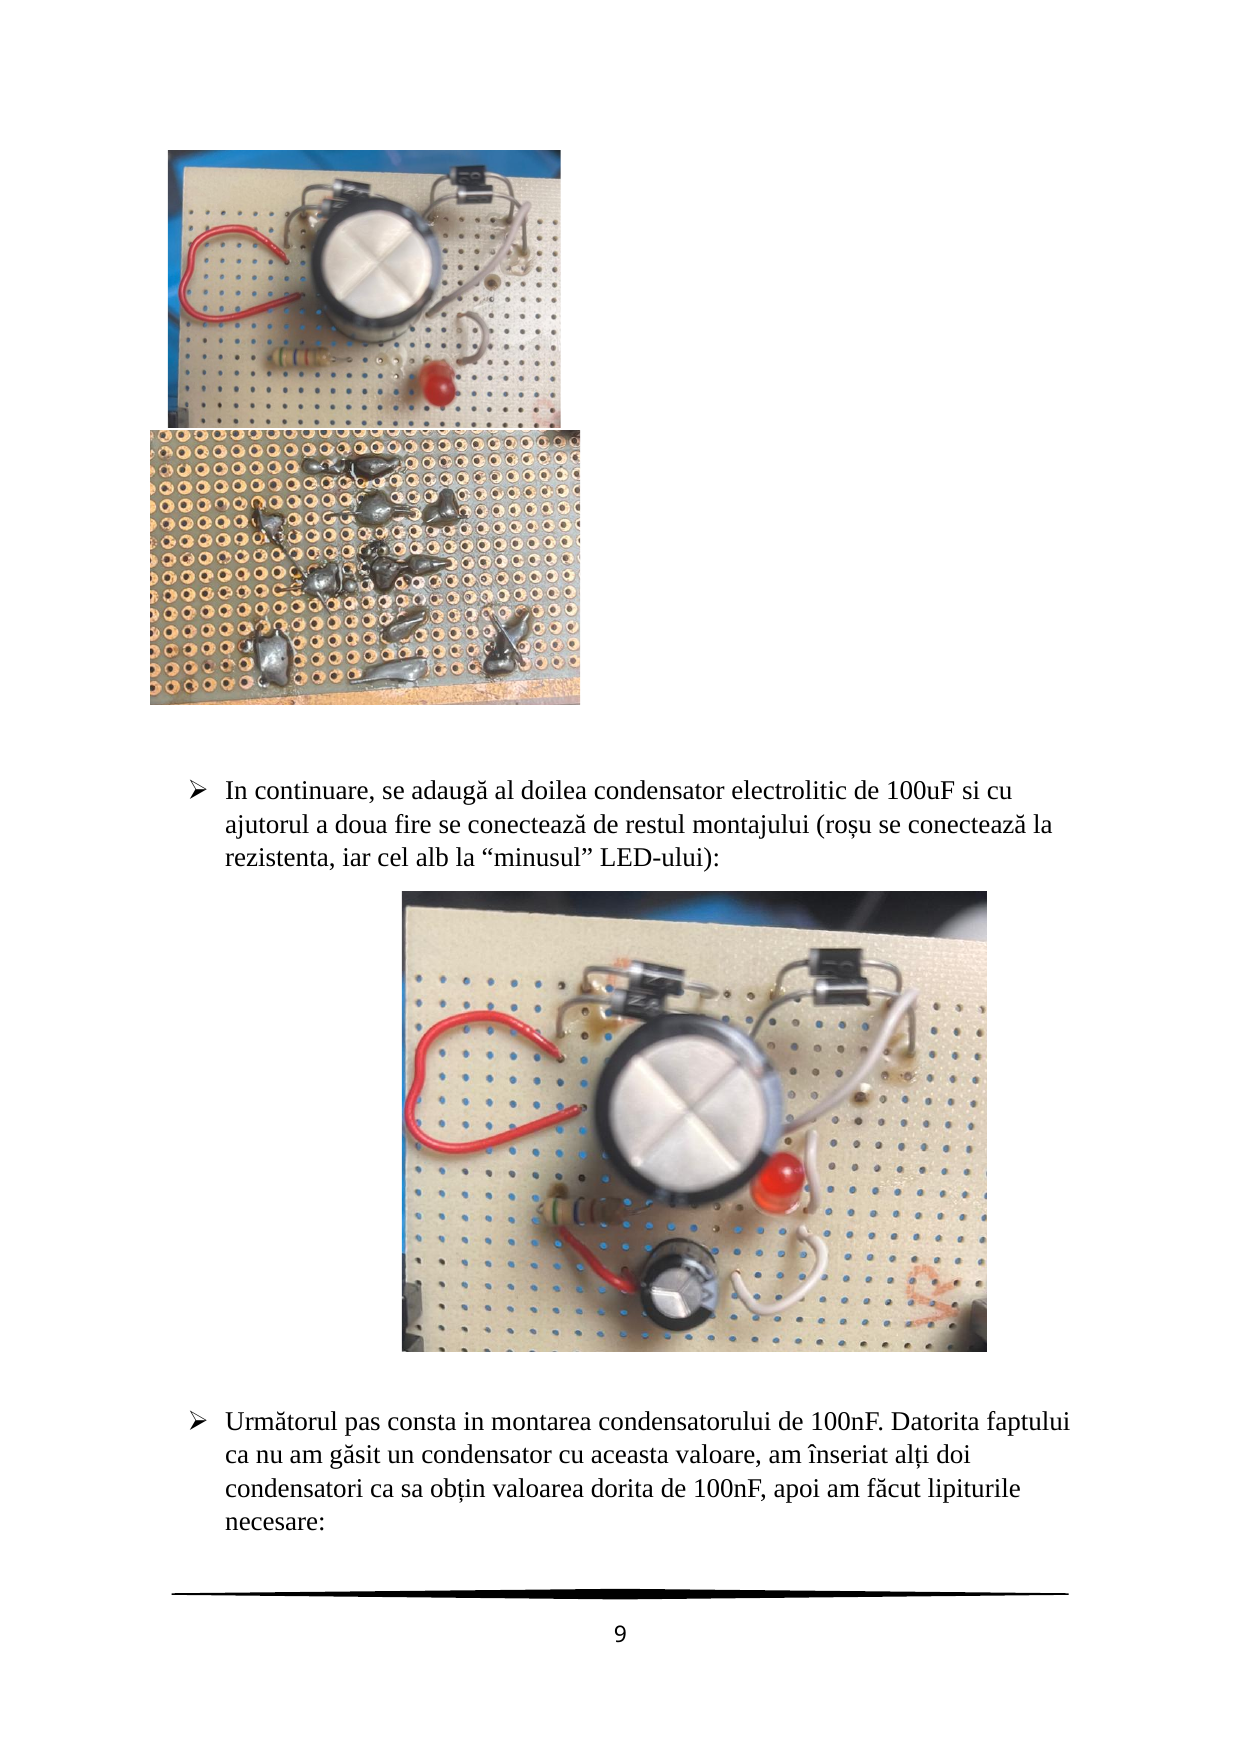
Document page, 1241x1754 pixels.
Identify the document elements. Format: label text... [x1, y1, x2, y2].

picture [401, 891, 987, 1352]
list In continuare, se adaugă al doilea condensator electrolitic de 100uF si cu ajutorul a doua fire se conectează de restul montajului (roșu se conectează la rezistenta, iar cel alb la “minusul” LED-ului): [187, 774, 1090, 873]
picture [167, 150, 561, 428]
picture [150, 430, 580, 705]
list Următorul pas consta in montarea condensatorului de 100nF. Datorita faptului ca nu am găsit un condensator cu aceasta valoare, am înseriat alți doi condensatori ca sa obțin valoarea dorita de 100nF, apoi am făcut lipiturile necesare: [187, 1405, 1090, 1537]
